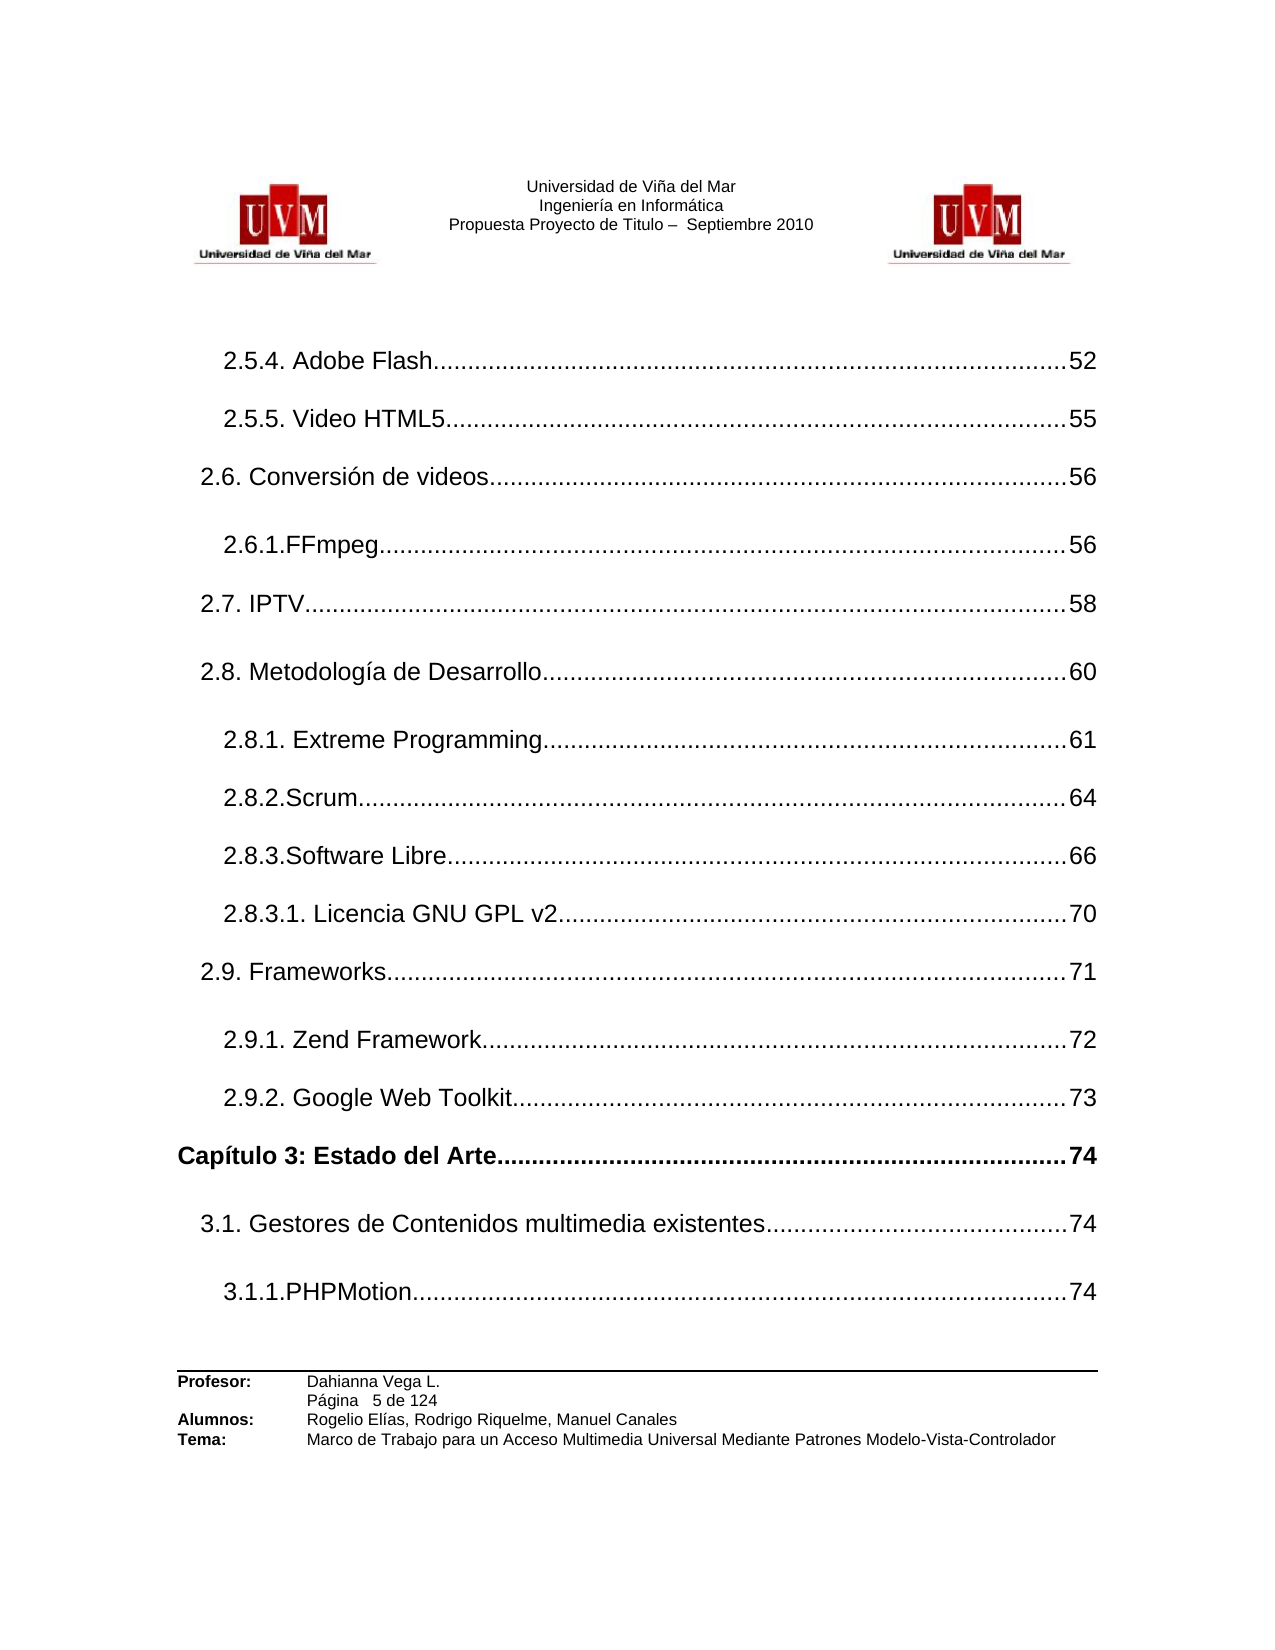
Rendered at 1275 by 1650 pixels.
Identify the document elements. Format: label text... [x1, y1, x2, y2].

text 2.9.2. Google Web Toolkit 73 [223, 1083, 1098, 1112]
text 3.1. Gestores de Contenidos multimedia existentes 74 [200, 1209, 1098, 1238]
text 2.8.1. Extreme Programming 61 [223, 725, 1098, 753]
text 2.9. Frameworks 71 [200, 957, 1098, 986]
text 2.5.5. Video HTML5 55 [223, 404, 1098, 433]
text 2.5.4. Adobe Flash 52 [223, 346, 1098, 375]
text 2.7. IPTV 58 [200, 588, 1098, 617]
text 2.6.1.FFmpeg 56 [223, 531, 1098, 559]
picture [177, 176, 390, 267]
text 2.9.1. Zend Framework 72 [223, 1025, 1098, 1054]
text 2.8.2.Scrum 64 [223, 783, 1098, 812]
text 2.6. Conversión de videos 56 [200, 462, 1098, 491]
text Capítulo 3: Estado del Arte 74 [177, 1141, 1098, 1170]
picture [871, 176, 1084, 267]
text 2.8.3.Software Libre 66 [223, 841, 1098, 869]
text 2.8. Metodología de Desarrollo 60 [200, 657, 1098, 685]
text 3.1.1.PHPMotion 74 [223, 1277, 1098, 1306]
text 2.8.3.1. Licencia GNU GPL v2 70 [223, 899, 1098, 928]
